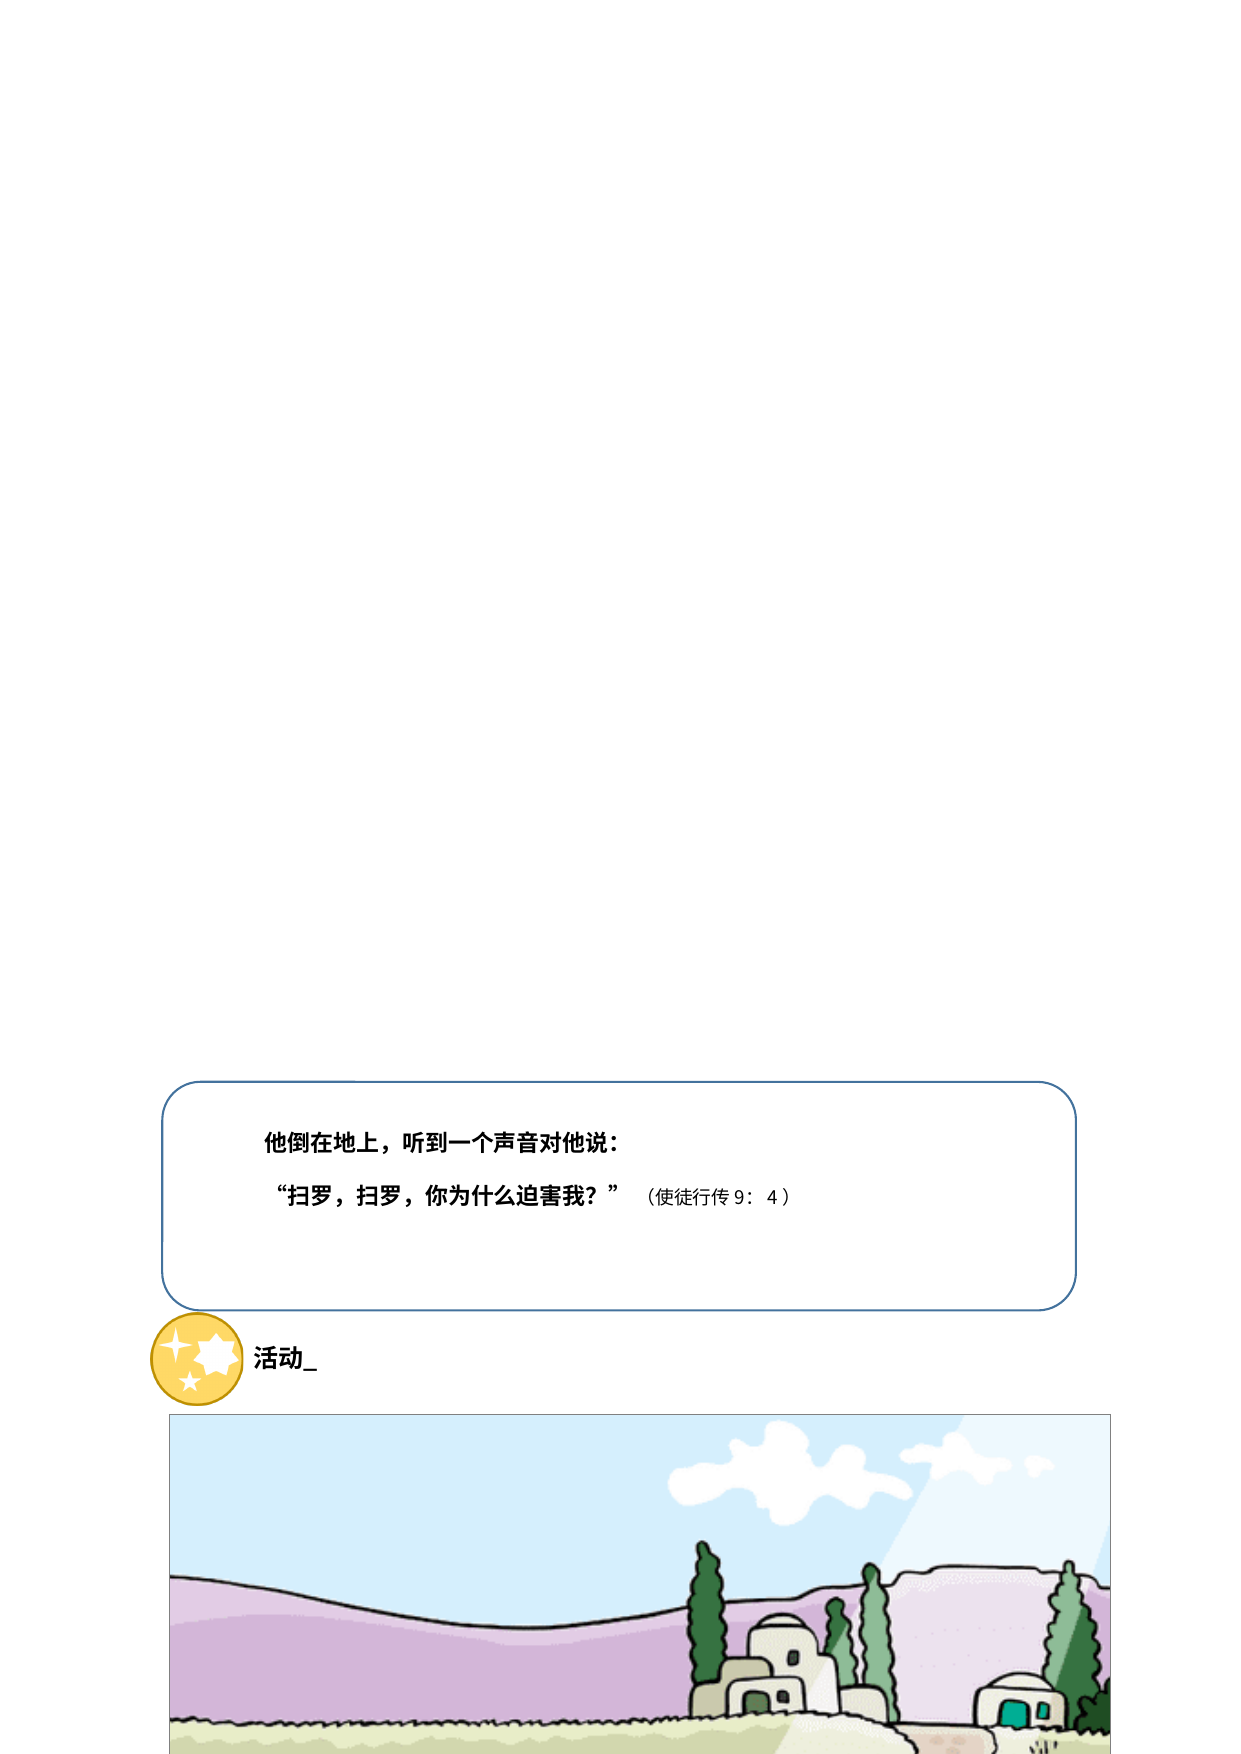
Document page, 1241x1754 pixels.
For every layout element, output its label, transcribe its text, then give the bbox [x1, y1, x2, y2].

picture [150, 1312, 244, 1406]
text “扫罗，扫罗，你为什么迫害我？” （使徒行传 9： 4 ） [150, 1178, 1090, 1211]
text 他倒在地上，听到一个声音对他说： [150, 1125, 1090, 1158]
picture [170, 1415, 1110, 1754]
text 活动_ [244, 1338, 1090, 1375]
